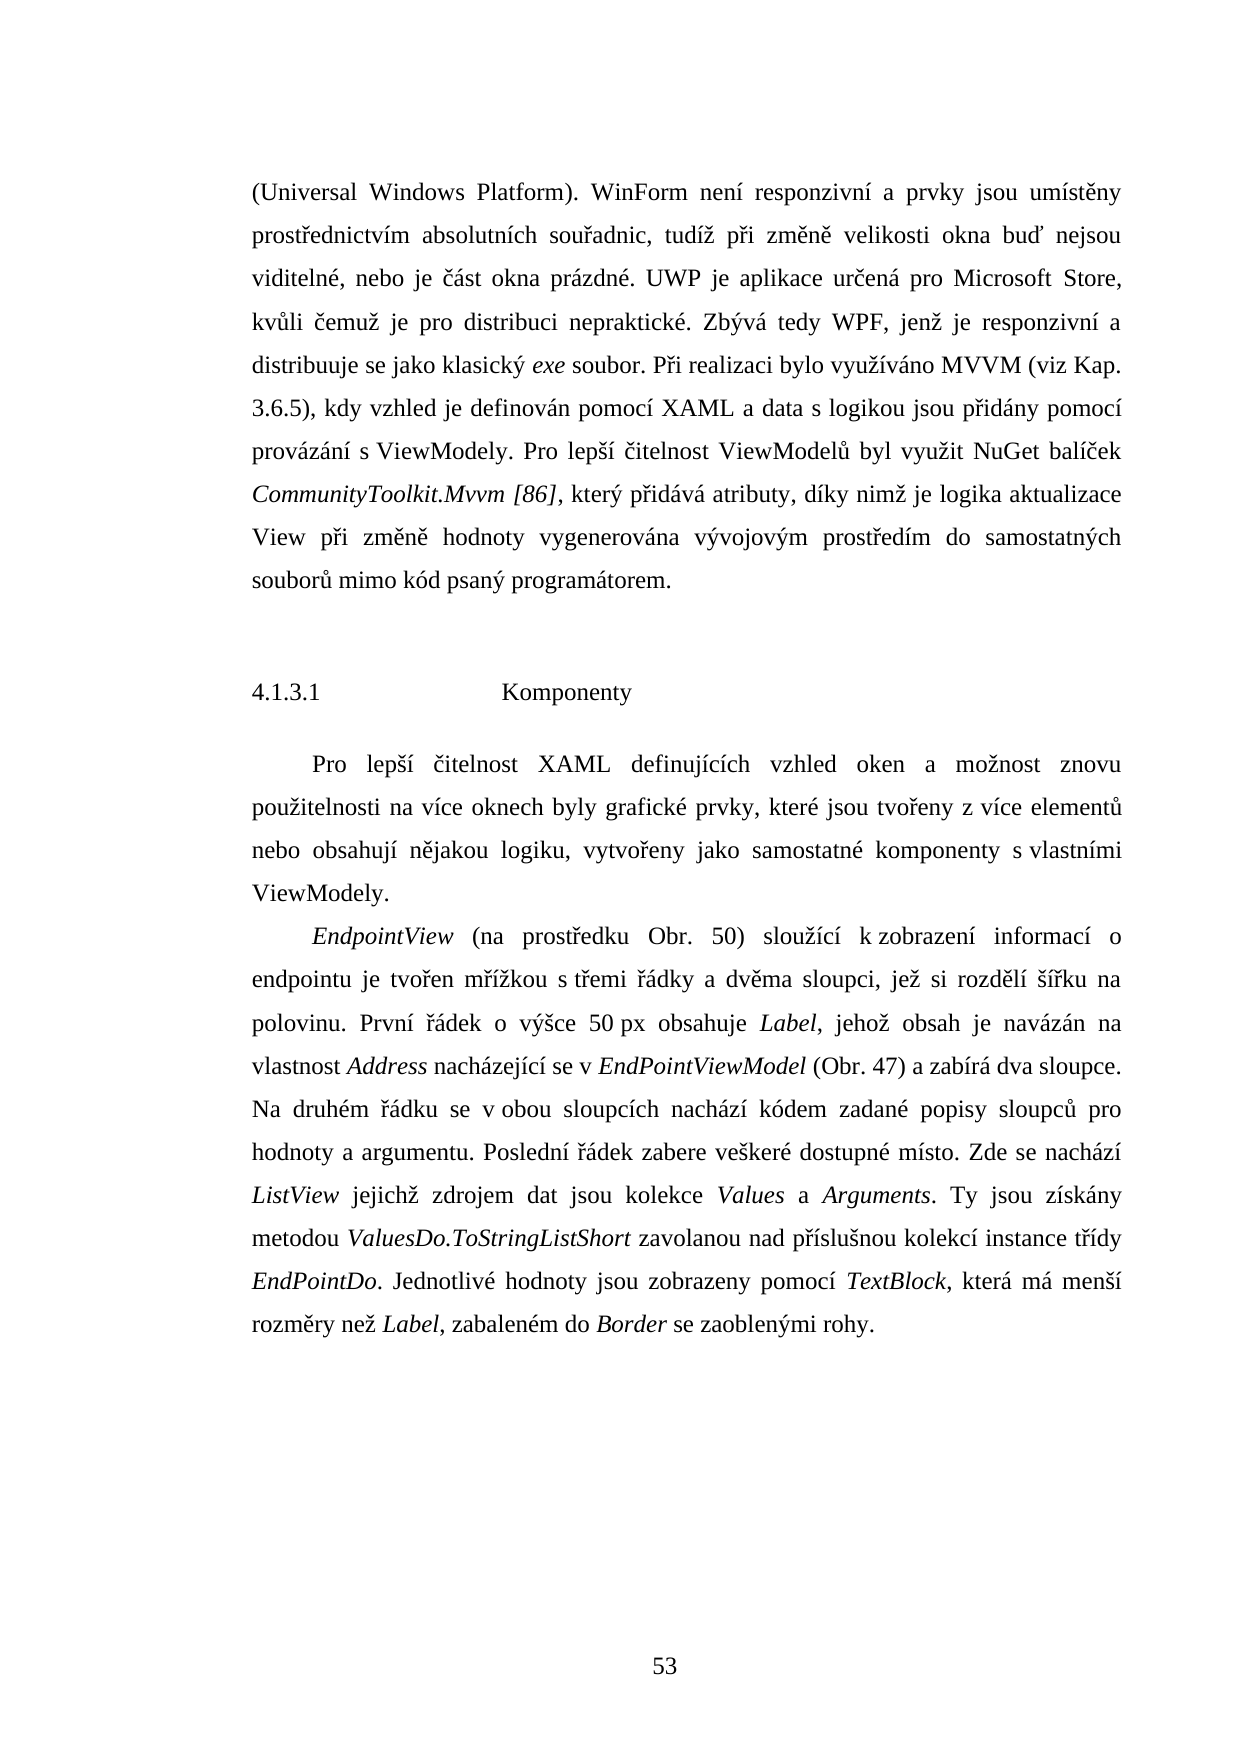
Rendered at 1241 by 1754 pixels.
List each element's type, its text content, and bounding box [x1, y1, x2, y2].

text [252, 177, 1122, 594]
subtitle Komponenty [252, 677, 1122, 705]
text EndpointView (na prostředku Obr. 50) sloužící k zobrazení informací o endpointu je tvořen mřížkou s třemi řádky a dvěma sloupci, jež si rozdělí šířku na polovinu. První řádek o výšce 50 px obsahuje Label, jehož obsah je navázán na vlastnost Address nacházející se v EndPointViewModel (Obr. 47) a zabírá dva sloupce. Na druhém řádku se v obou sloupcích nachází kódem zadané popisy sloupců pro hodnoty a argumentu. Poslední řádek zabere veškeré dostupné místo. Zde se nachází ListView jejichž zdrojem dat jsou kolekce Values a Arguments. Ty jsou získány metodou ValuesDo.ToStringListShort zavolanou nad příslušnou kolekcí instance třídy EndPointDo. Jednotlivé hodnoty jsou zobrazeny pomocí TextBlock, která má menší rozměry než Label, zabaleném do Border se zaoblenými rohy. [252, 921, 1122, 1338]
text Pro lepší čitelnost XAML definujících vzhled oken a možnost znovu použitelnosti na více oknech byly grafické prvky, které jsou tvořeny z více elementů nebo obsahují nějakou logiku, vytvořeny jako samostatné komponenty s vlastními ViewModely. [252, 749, 1122, 907]
